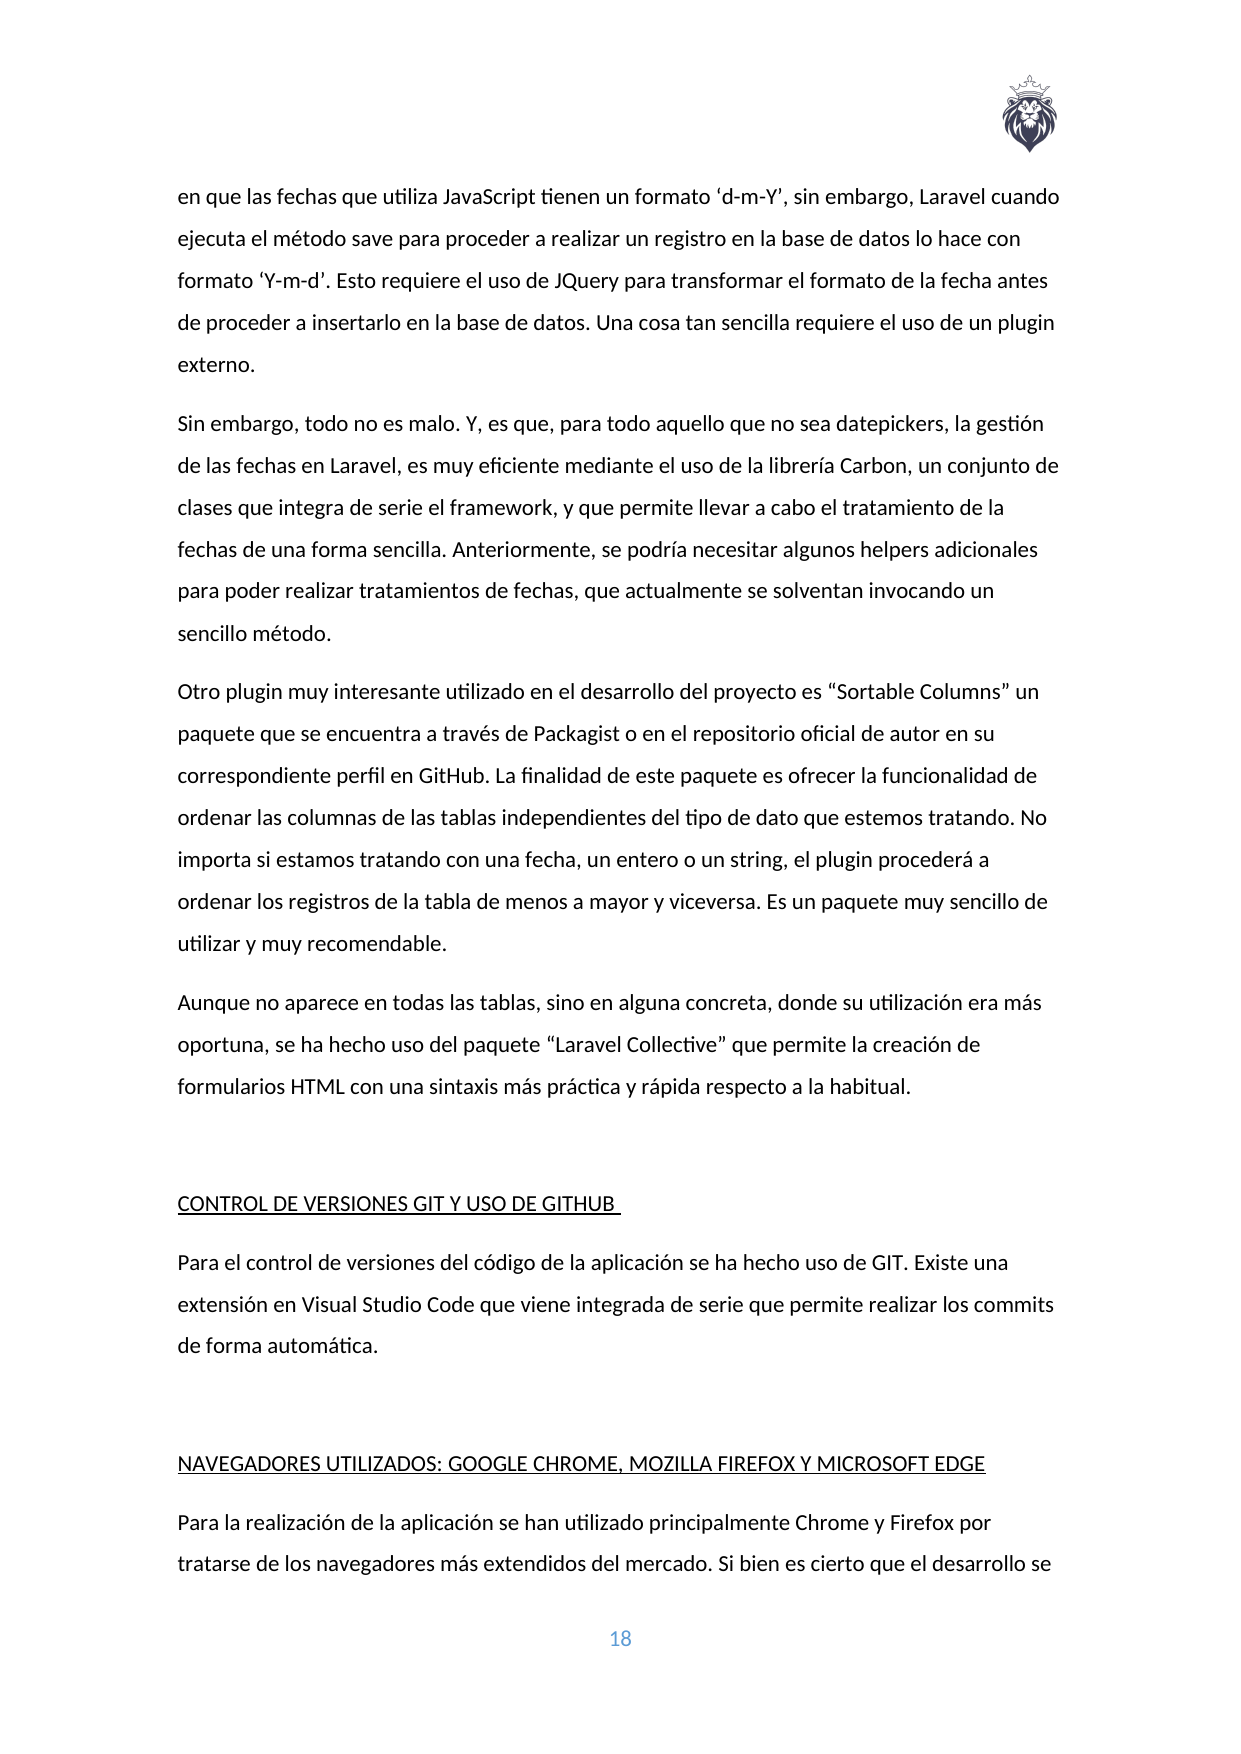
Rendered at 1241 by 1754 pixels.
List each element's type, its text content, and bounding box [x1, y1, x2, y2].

picture [994, 73, 1064, 155]
text Aunque no aparece en todas las tablas, sino en alguna concreta, donde su utilización era más oportuna, se ha hecho uso del paquete “Laravel Collective” que permite la creación de formularios HTML con una sintaxis más práctica y rápida respecto a la habitual. [177, 988, 1063, 1100]
text Para el control de versiones del código de la aplicación se ha hecho uso de GIT. Existe una extensión en Visual Studio Code que viene integrada de serie que permite realizar los commits de forma automática. [177, 1248, 1063, 1360]
text CONTROL DE VERSIONES GIT Y USO DE GITHUB [177, 1189, 1063, 1217]
text NAVEGADORES UTILIZADOS: GOOGLE CHROME, MOZILLA FIREFOX Y MICROSOFT EDGE [177, 1449, 1063, 1477]
text Sin embargo, todo no es malo. Y, es que, para todo aquello que no sea datepickers, la gestión de las fechas en Laravel, es muy eficiente mediante el uso de la librería Carbon, un conjunto de clases que integra de serie el framework, y que permite llevar a cabo el tratamiento de la fechas de una forma sencilla. Anteriormente, se podría necesitar algunos helpers adicionales para poder realizar tratamientos de fechas, que actualmente se solventan invocando un sencillo método. [177, 409, 1063, 647]
text Otro plugin muy interesante utilizado en el desarrollo del proyecto es “Sortable Columns” un paquete que se encuentra a través de Packagist o en el repositorio oficial de autor en su correspondiente perfil en GitHub. La finalidad de este paquete es ofrecer la funcionalidad de ordenar las columnas de las tablas independientes del tipo de dato que estemos tratando. No importa si estamos tratando con una fecha, un entero o un string, el plugin procederá a ordenar los registros de la tabla de menos a mayor y viceversa. Es un paquete muy sencillo de utilizar y muy recomendable. [177, 677, 1063, 957]
